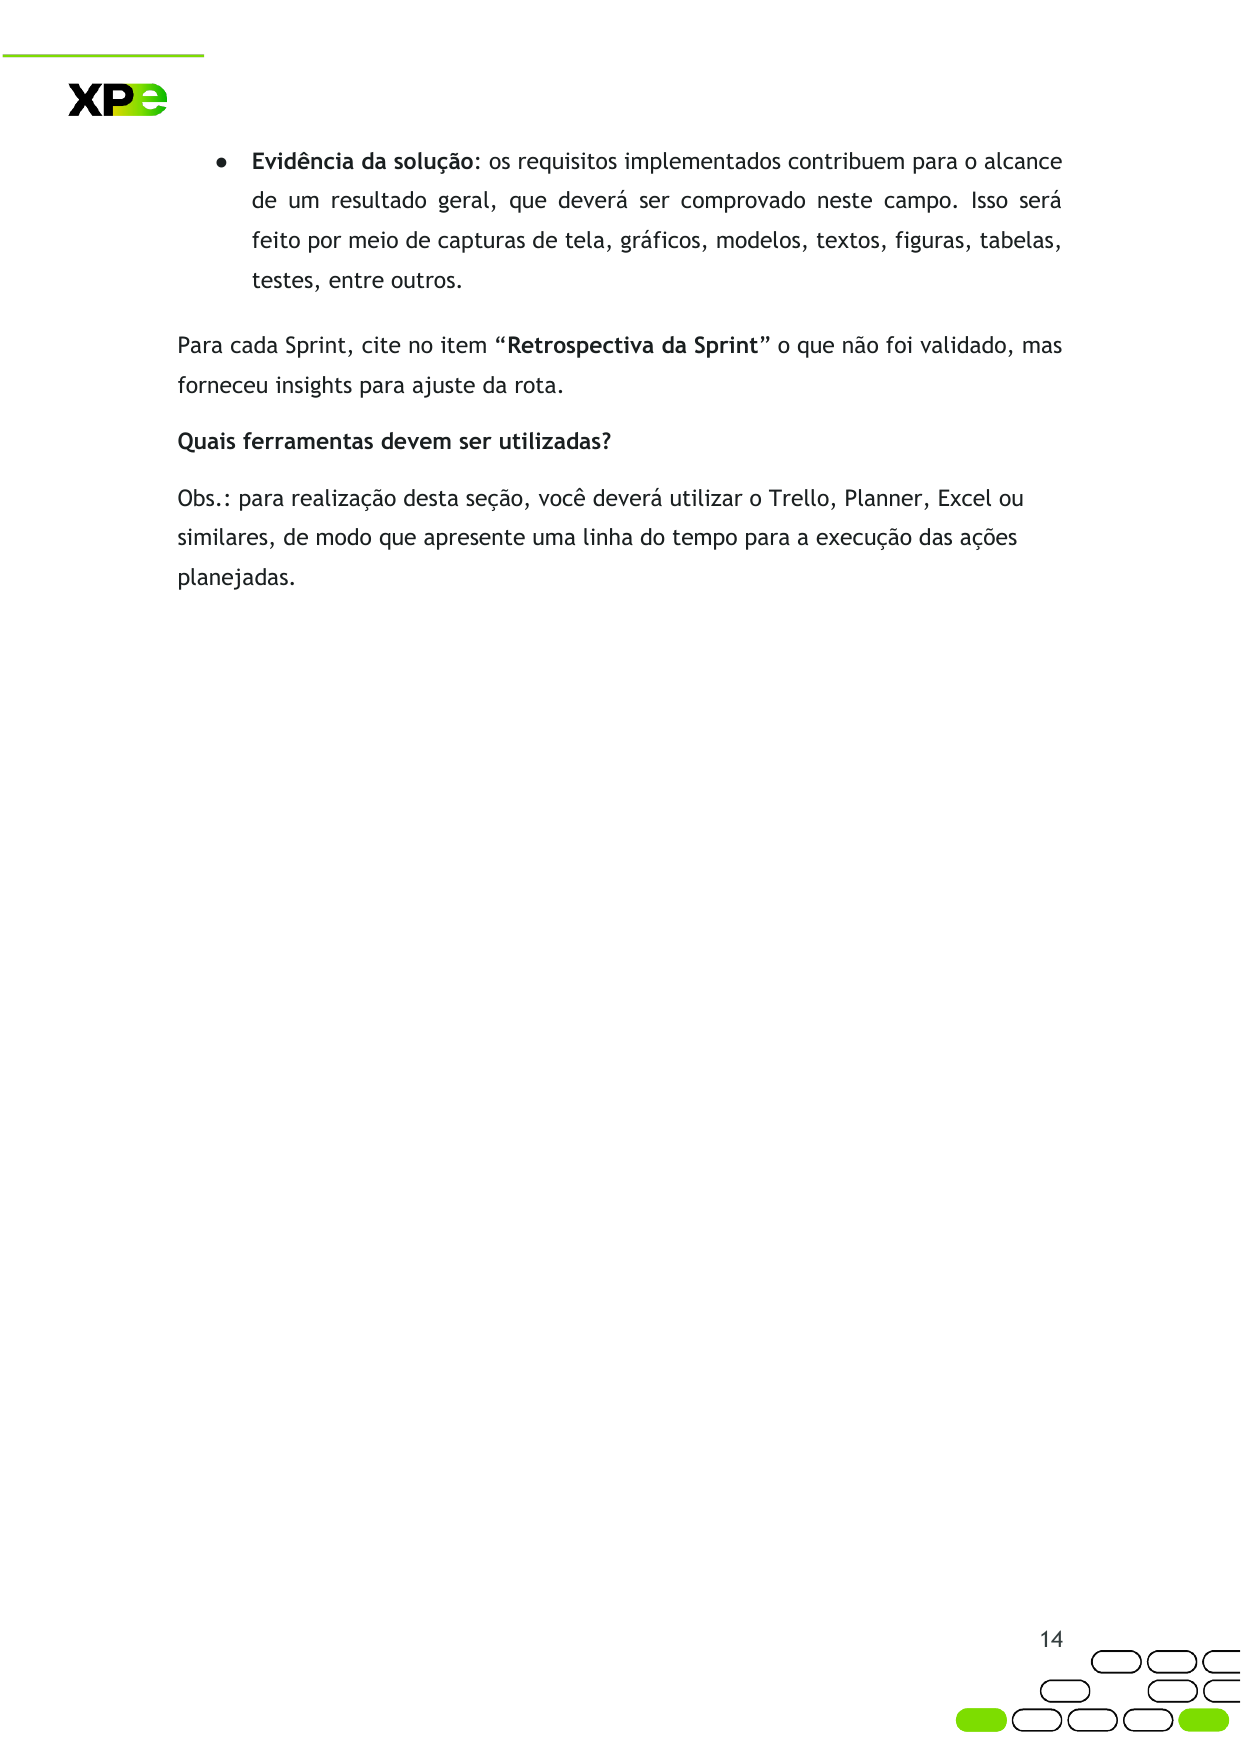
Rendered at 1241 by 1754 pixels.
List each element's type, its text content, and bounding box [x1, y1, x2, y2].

picture [955, 1650, 1241, 1732]
text Quais ferramentas devem ser utilizadas? [177, 428, 1063, 454]
text Obs.: para realização desta seção, você deverá utilizar o Trello, Planner, Excel ou similares, de modo que apresente uma linha do tempo para a execução das ações planejadas. [177, 484, 1063, 591]
list Evidência da solução: os requisitos implementados contribuem para o alcance de um resultado geral, que deverá ser comprovado neste campo. Isso será feito por meio de capturas de tela, gráficos, modelos, textos, figuras, tabelas, testes, entre outros. [214, 148, 1063, 293]
text Para cada Sprint, cite no item “Retrospectiva da Sprint” o que não foi validado, mas forneceu insights para ajuste da rota. [177, 332, 1063, 398]
picture [2, 51, 205, 148]
